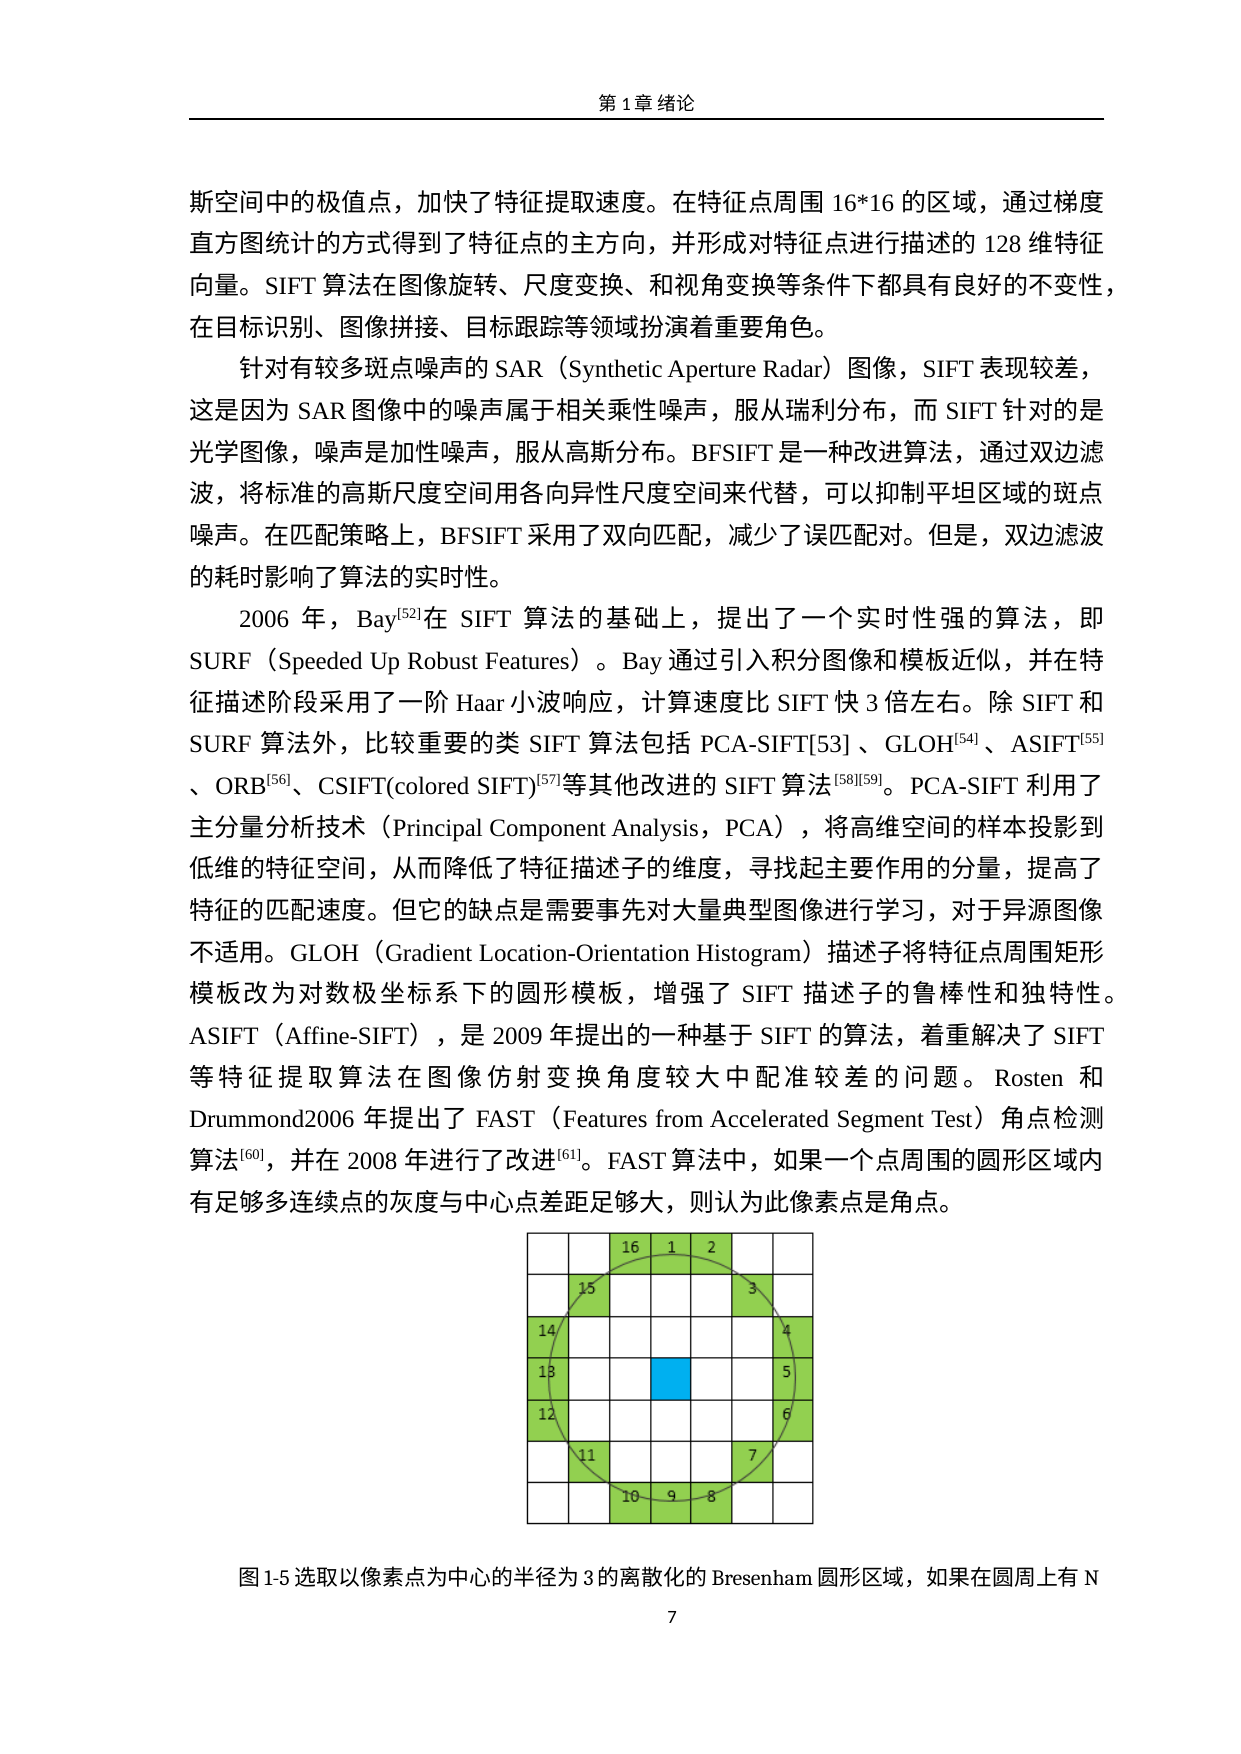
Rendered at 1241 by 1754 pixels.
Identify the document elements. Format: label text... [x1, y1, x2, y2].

text 针对有较多斑点噪声的SAR（Synthetic Aperture Radar）图像，SIFT表现较差，这是因为 SAR图像中的噪声属于相关乘性噪声，服从瑞利分布，而SIFT针对的是光学图像，噪声是加性噪声，服从高斯分布。BFSIFT是一种改进算法，通过双边滤波，将标准的高斯尺度空间用各向异性尺度空间来代替，可以抑制平坦区域的斑点噪声。在匹配策略上，BFSIFT采用了双向匹配，减少了误匹配对。但是，双边滤波的耗时影响了算法的实时性。 [189, 344, 1104, 594]
text 2006 年，Bay[52]在 SIFT 算法的基础上，提出了一个实时性强的算法，即 SURF（Speeded Up Robust Features）。Bay通过引入积分图像和模板近似，并在特征描述阶段采用了一阶Haar小波响应，计算速度比SIFT快3倍左右。除 SIFT和SURF 算法外，比较重要的类 SIFT 算法包括 PCA-SIFT[53] 、GLOH[54] 、ASIFT[55] 、ORB[56]、CSIFT(colored SIFT)[57]等其他改进的SIFT算法[58][59]。PCA-SIFT 利用了主分量分析技术（Principal Component Analysis，PCA），将高维空间的样本投影到低维的特征空间，从而降低了特征描述子的维度，寻找起主要作用的分量，提高了特征的匹配速度。但它的缺点是需要事先对大量典型图像进行学习，对于异源图像不适用。GLOH（Gradient Location-Orientation Histogram）描述子将特征点周围矩形模板改为对数极坐标系下的圆形模板，增强了SIFT 描述子的鲁棒性和独特性。ASIFT（Affine-SIFT），是 2009 年提出的一种基于 SIFT 的算法，着重解决了SIFT等特征提取算法在图像仿射变换角度较大中配准较差的问题。Rosten 和 Drummond2006 年提出了 FAST（Features from Accelerated Segment Test）角点检测算法[60]，并在 2008 年进行了改进[61]。FAST算法中，如果一个点周围的圆形区域内有足够多连续点的灰度与中心点差距足够大，则认为此像素点是角点。 [189, 594, 1104, 1219]
text 图1-5 选取以像素点为中心的半径为3的离散化的Bresenham圆形区域，如果在圆周上有N个连续的像素的亮度比中心点大或小一个阈值，则判为角点。 [189, 1552, 1104, 1593]
